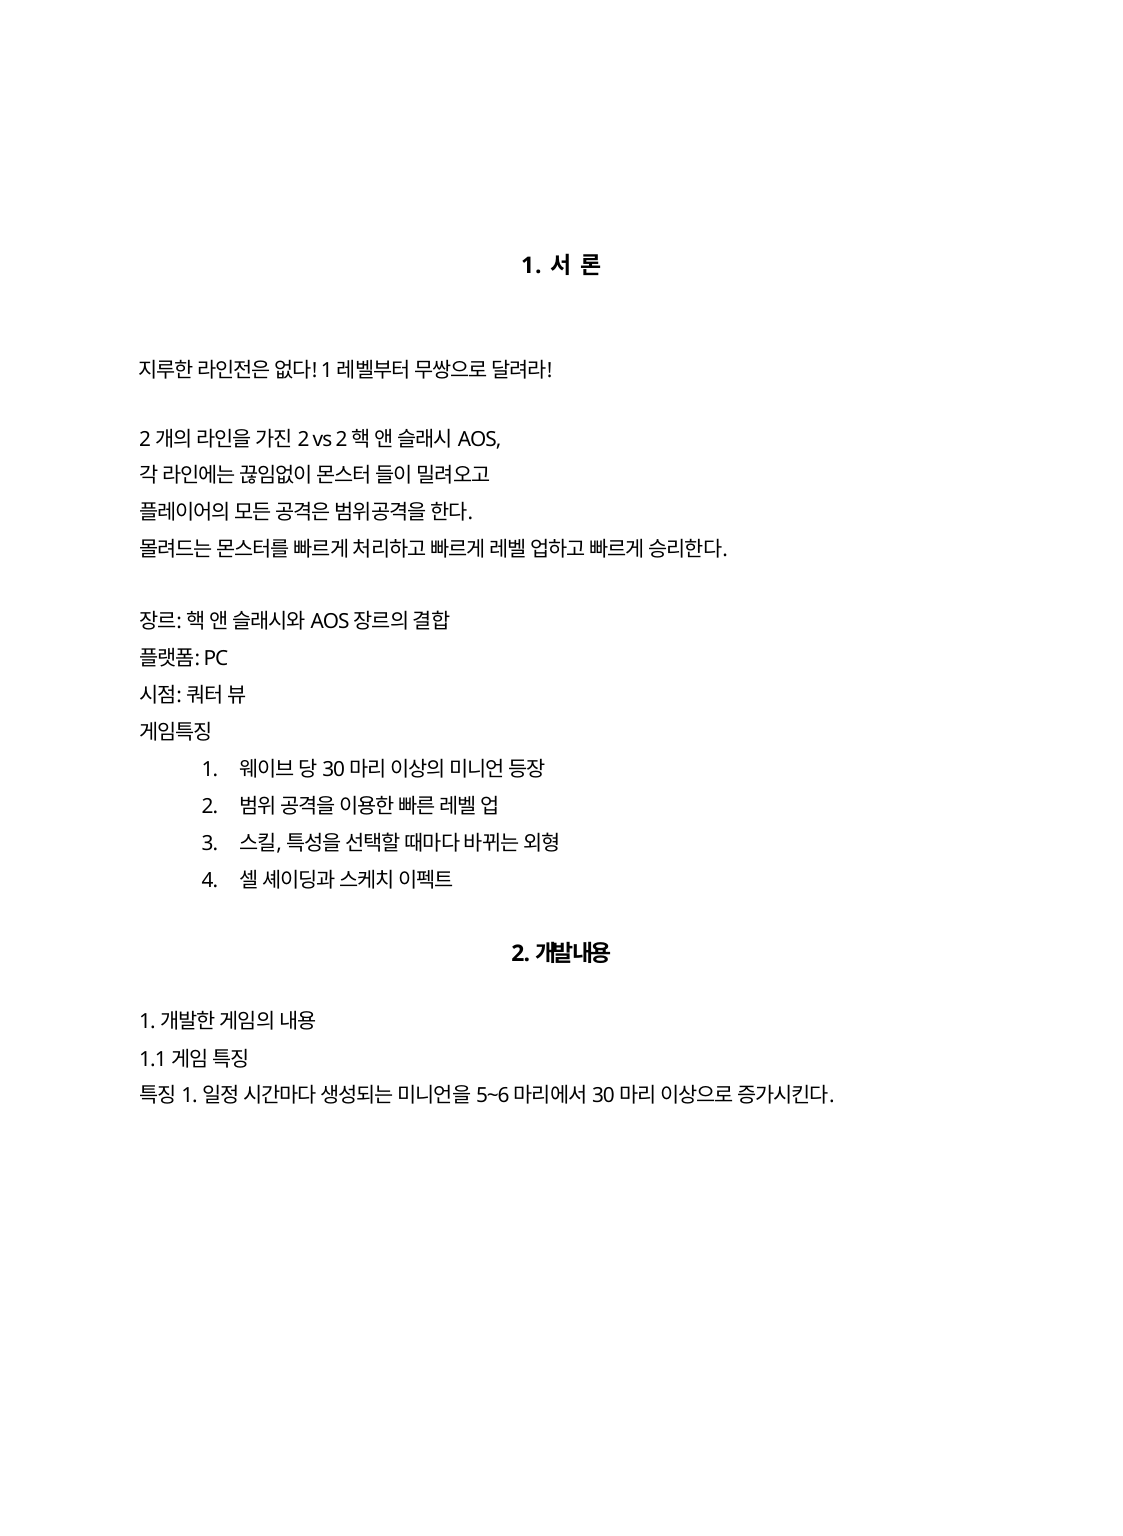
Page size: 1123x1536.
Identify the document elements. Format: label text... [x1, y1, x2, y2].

text 특징 1. 일정 시간마다 생성되는 미니언을 5~6마리에서 30마리 이상으로 증가시킨다. [118, 1079, 1004, 1109]
text 시점: 쿼터 뷰 [118, 678, 1004, 708]
list 범위 공격을 이용한 빠른 레벨 업 [201, 789, 1004, 819]
text 2개의 라인을 가진 2 vs 2 핵 앤 슬래시 AOS, [118, 422, 1004, 452]
text 게임특징 [118, 715, 1004, 745]
text 플레이어의 모든 공격은 범위공격을 한다. [118, 496, 1004, 526]
text 1.1 게임 특징 [118, 1042, 1004, 1072]
text 각 라인에는 끊임없이 몬스터 들이 밀려오고 [118, 459, 1004, 489]
text 2. 개발 내용 [181, 934, 942, 968]
text 지루한 라인전은 없다! 1레벨부터 무쌍으로 달려라! [118, 354, 1004, 384]
list 스킬, 특성을 선택할 때마다 바뀌는 외형 [201, 826, 1004, 856]
list 셀 셰이딩과 스케치 이펙트 [201, 863, 1004, 893]
list 웨이브 당 30마리 이상의 미니언 등장 [201, 752, 1004, 782]
text 1. 서 론 [118, 247, 1004, 281]
text 1. 개발한 게임의 내용 [118, 1005, 1004, 1035]
text 플랫폼: PC [118, 641, 1004, 671]
text 몰려드는 몬스터를 빠르게 처리하고 빠르게 레벨 업하고 빠르게 승리한다. [118, 532, 1004, 563]
text 장르: 핵 앤 슬래시와 AOS장르의 결합 [118, 604, 1004, 634]
